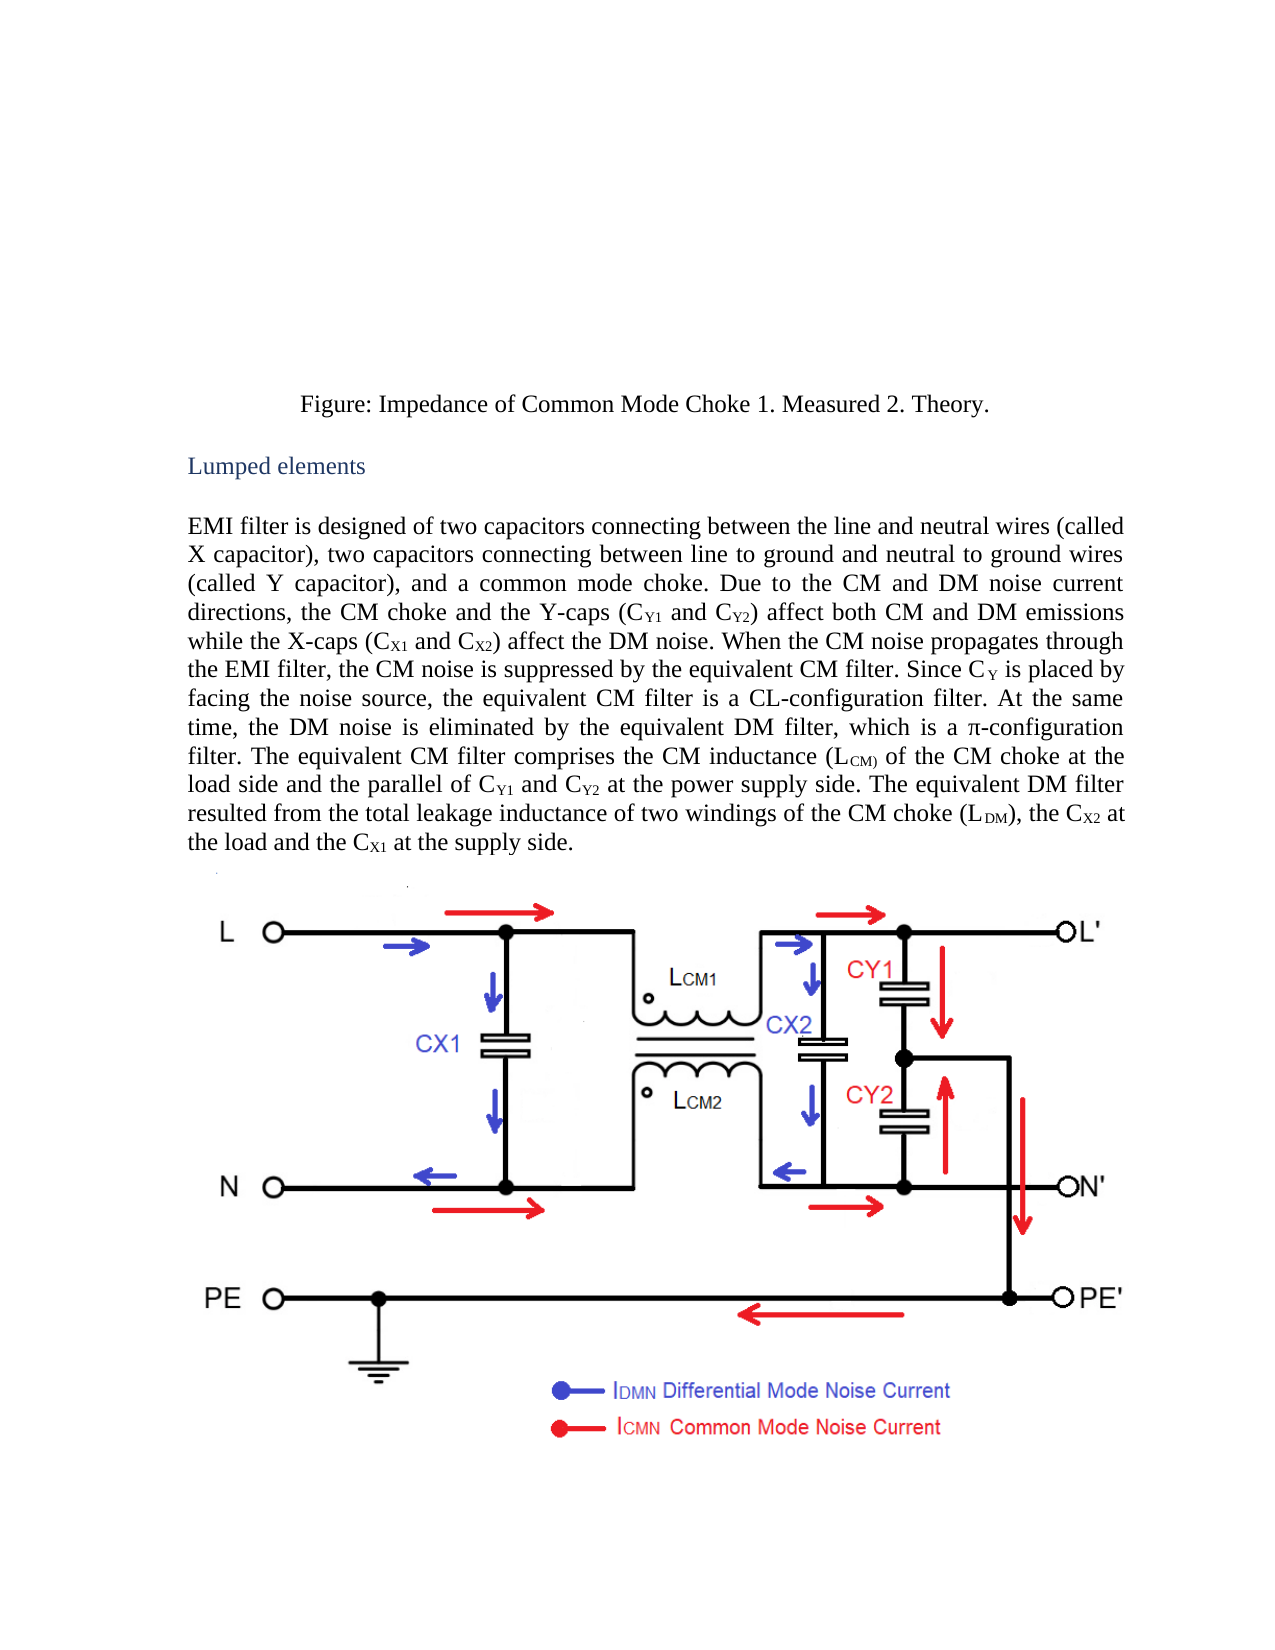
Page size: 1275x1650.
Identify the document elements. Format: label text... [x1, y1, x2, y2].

text Figure: Impedance of Common Mode Choke 1. Measured 2. Theory. [150, 389, 1125, 418]
text EMI filter is designed of two capacitors connecting between the line and neutral wires (called X capacitor), two capacitors connecting between line to ground and neutral to ground wires (called Y capacitor), and a common mode choke. Due to the CM and DM noise current directions, the CM choke and the Y-caps (CY1 and CY2) affect both CM and DM emissions while the X-caps (CX1 and CX2) affect the DM noise. When the CM noise propagates through the EMI filter, the CM noise is suppressed by the equivalent CM filter. Since CY is placed by facing the noise source, the equivalent CM filter is a CL-configuration filter. At the same time, the DM noise is eliminated by the equivalent DM filter, which is a π-configuration filter. The equivalent CM filter comprises the CM inductance (LCM) of the CM choke at the load side and the parallel of CY1 and CY2 at the power supply side. The equivalent DM filter resulted from the total leakage inductance of two windings of the CM choke (LDM), the CX2 at the load and the CX1 at the supply side. [187, 511, 1125, 855]
picture [187, 855, 1140, 1472]
subtitle Lumped elements [187, 451, 1125, 480]
